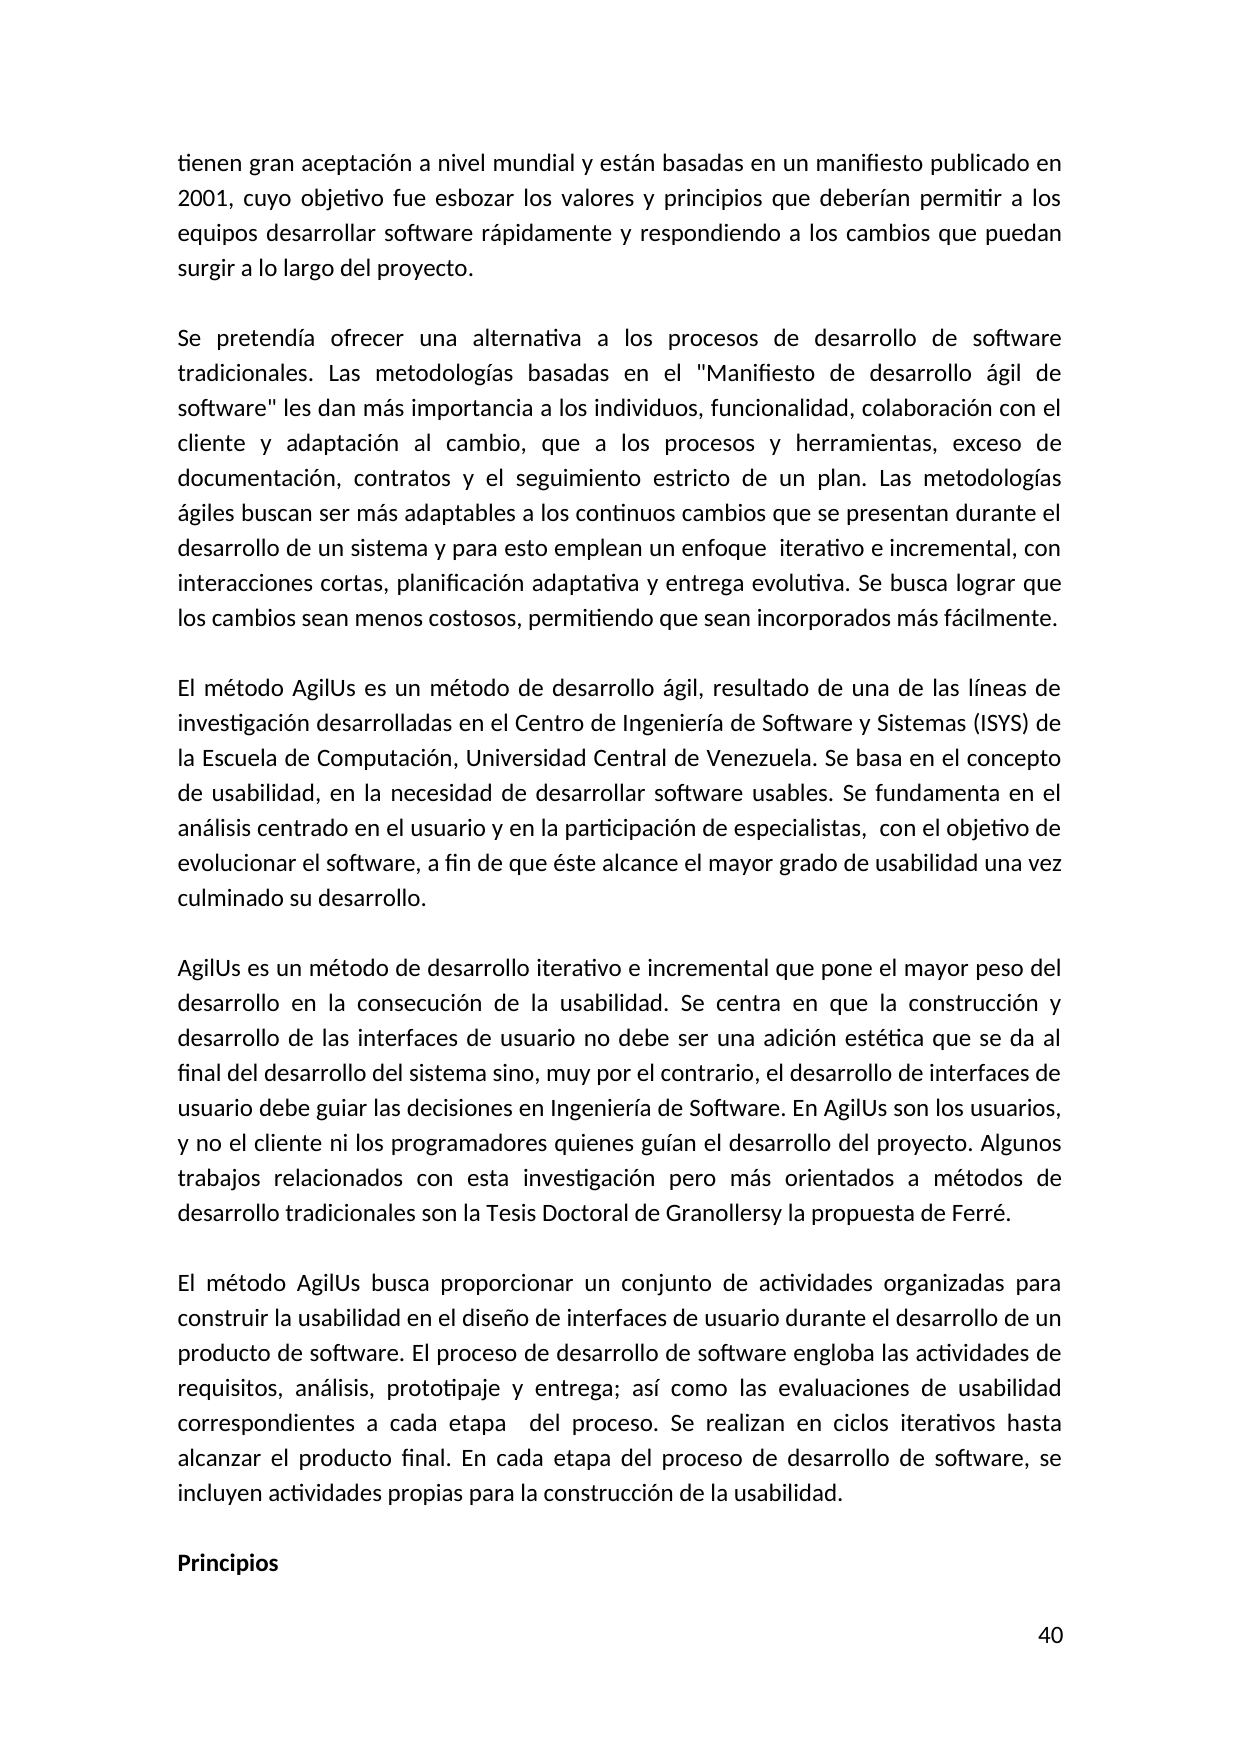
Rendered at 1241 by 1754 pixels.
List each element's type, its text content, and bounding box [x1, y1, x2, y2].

text Se pretendía ofrecer una alternativa a los procesos de desarrollo de software tradicionales. Las metodologías basadas en el "Manifiesto de desarrollo ágil de software" les dan más importancia a los individuos, funcionalidad, colaboración con el cliente y adaptación al cambio, que a los procesos y herramientas, exceso de documentación, contratos y el seguimiento estricto de un plan. Las metodologías ágiles buscan ser más adaptables a los continuos cambios que se presentan durante el desarrollo de un sistema y para esto emplean un enfoque iterativo e incremental, con interacciones cortas, planificación adaptativa y entrega evolutiva. Se busca lograr que los cambios sean menos costosos, permitiendo que sean incorporados más fácilmente. [177, 323, 1063, 633]
text El método AgilUs es un método de desarrollo ágil, resultado de una de las líneas de investigación desarrolladas en el Centro de Ingeniería de Software y Sistemas (ISYS) de la Escuela de Computación, Universidad Central de Venezuela. Se basa en el concepto de usabilidad, en la necesidad de desarrollar software usables. Se fundamenta en el análisis centrado en el usuario y en la participación de especialistas, con el objetivo de evolucionar el software, a fin de que éste alcance el mayor grado de usabilidad una vez culminado su desarrollo. [177, 673, 1063, 913]
text Principios [177, 1548, 1063, 1578]
text AgilUs es un método de desarrollo iterativo e incremental que pone el mayor peso del desarrollo en la consecución de la usabilidad. Se centra en que la construcción y desarrollo de las interfaces de usuario no debe ser una adición estética que se da al final del desarrollo del sistema sino, muy por el contrario, el desarrollo de interfaces de usuario debe guiar las decisiones en Ingeniería de Software. En AgilUs son los usuarios, y no el cliente ni los programadores quienes guían el desarrollo del proyecto. Algunos trabajos relacionados con esta investigación pero más orientados a métodos de desarrollo tradicionales son la Tesis Doctoral de Granollersy la propuesta de Ferré. [177, 953, 1063, 1228]
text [177, 148, 1063, 283]
text El método AgilUs busca proporcionar un conjunto de actividades organizadas para construir la usabilidad en el diseño de interfaces de usuario durante el desarrollo de un producto de software. El proceso de desarrollo de software engloba las actividades de requisitos, análisis, prototipaje y entrega; así como las evaluaciones de usabilidad correspondientes a cada etapa del proceso. Se realizan en ciclos iterativos hasta alcanzar el producto final. En cada etapa del proceso de desarrollo de software, se incluyen actividades propias para la construcción de la usabilidad. [177, 1268, 1063, 1508]
